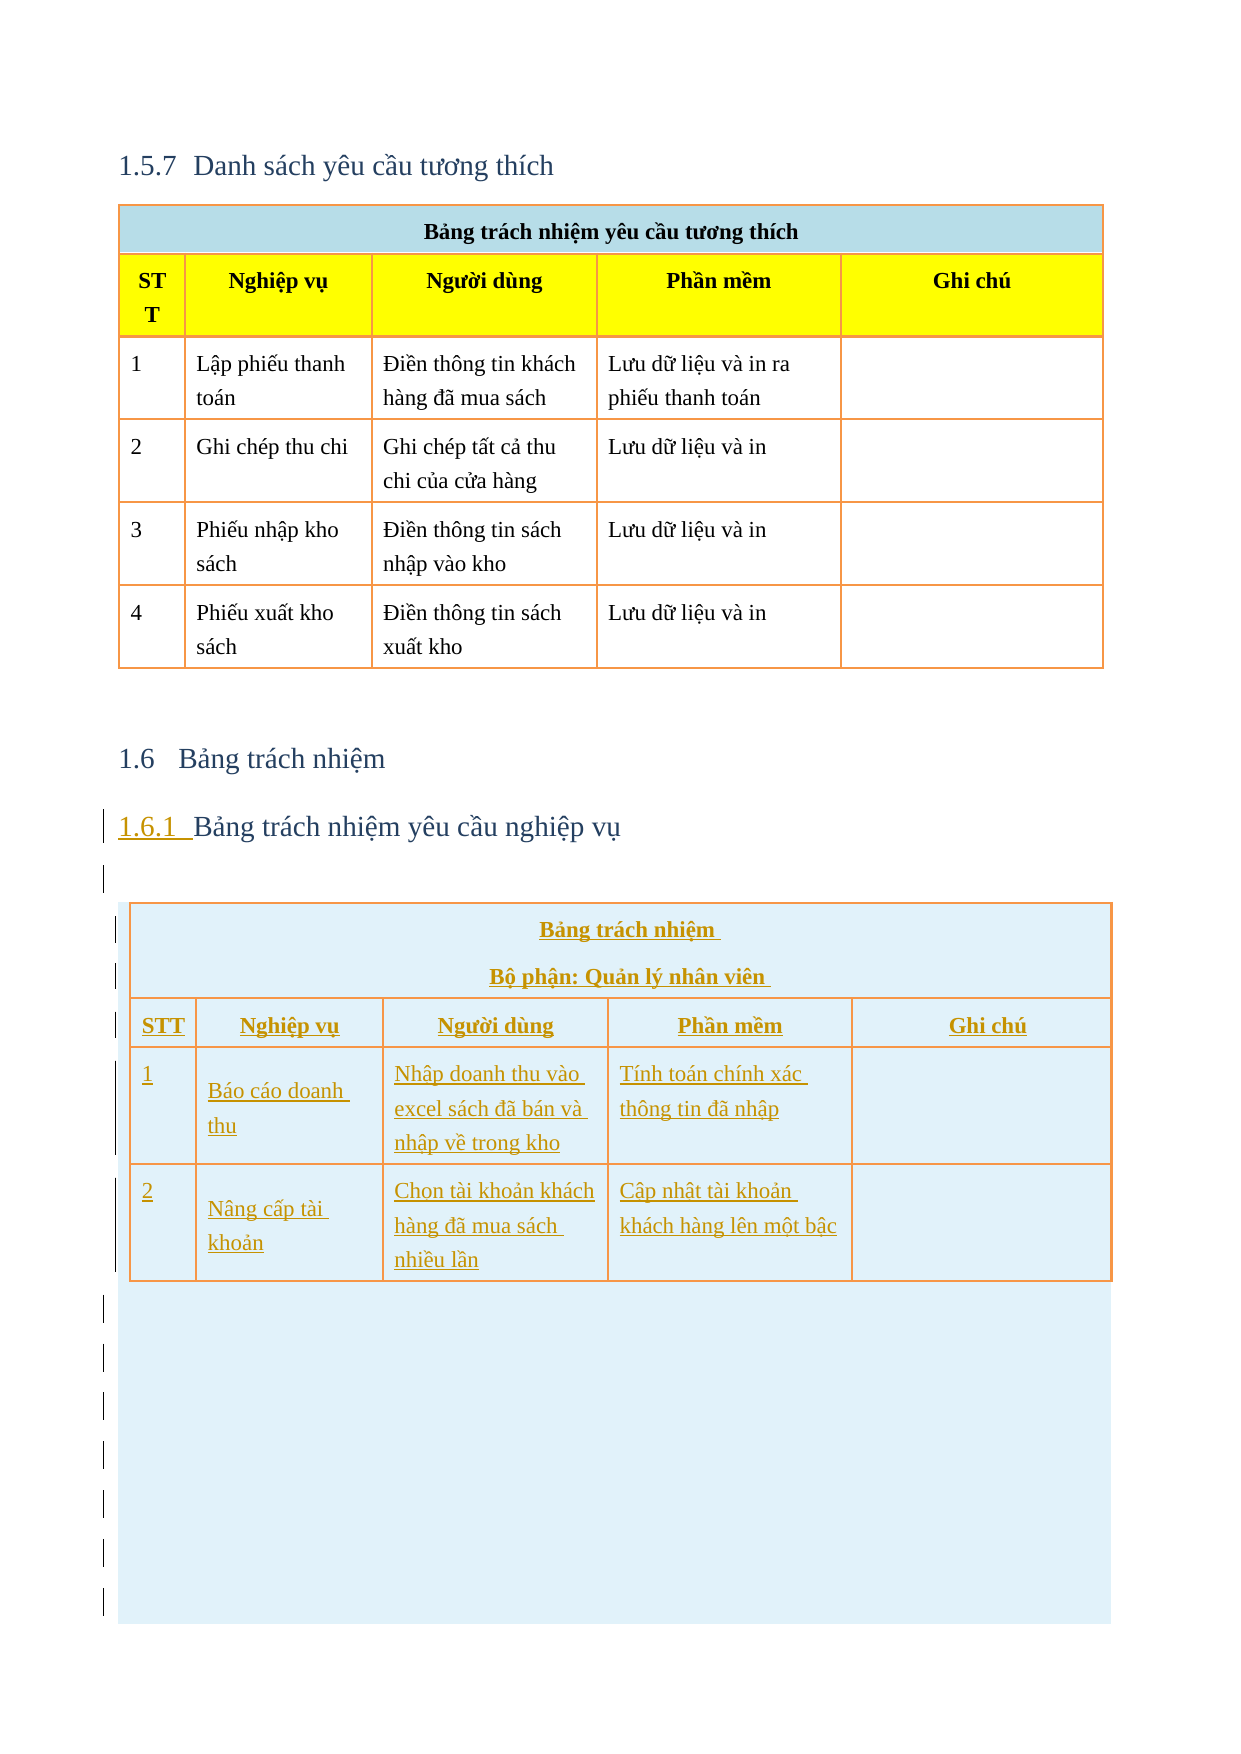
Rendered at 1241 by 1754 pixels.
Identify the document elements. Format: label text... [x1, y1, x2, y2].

table_cell Phần mềm [598, 255, 840, 335]
table_cell Lưu dữ liệu và in ra phiếu thanh toán [598, 338, 840, 418]
table_cell 1 [120, 338, 184, 418]
subtitle Bảng trách nhiệm [118, 741, 1122, 774]
subtitle Danh sách yêu cầu tương thích [118, 148, 1122, 181]
table_cell Điền thông tin sách xuất kho [373, 586, 596, 667]
table_cell STT [120, 255, 184, 335]
table_cell [842, 420, 1102, 501]
table_cell 2 [120, 420, 184, 501]
table_cell 3 [120, 503, 184, 584]
table_cell Lưu dữ liệu và in [598, 420, 840, 501]
table_cell Lưu dữ liệu và in [598, 503, 840, 584]
table_cell Điền thông tin khách hàng đã mua sách [373, 338, 596, 418]
table_cell [842, 586, 1102, 667]
table_header Bảng trách nhiệm yêu cầu tương thích [120, 206, 1102, 252]
table_cell Nghiệp vụ [186, 255, 371, 335]
table_cell Ghi chép thu chi [186, 420, 371, 501]
table_cell [842, 503, 1102, 584]
table_cell Ghi chép tất cả thu chi của cửa hàng [373, 420, 596, 501]
subtitle Bảng trách nhiệm yêu cầu nghiệp vụ [118, 809, 1122, 843]
table_cell Người dùng [373, 255, 596, 335]
table_cell [842, 338, 1102, 418]
table_cell Điền thông tin sách nhập vào kho [373, 503, 596, 584]
table_cell Ghi chú [842, 255, 1102, 335]
table_cell 4 [120, 586, 184, 667]
table_cell Phiếu xuất kho sách [186, 586, 371, 667]
table_cell Lưu dữ liệu và in [598, 586, 840, 667]
table_cell Lập phiếu thanh toán [186, 338, 371, 418]
table_cell Phiếu nhập kho sách [186, 503, 371, 584]
